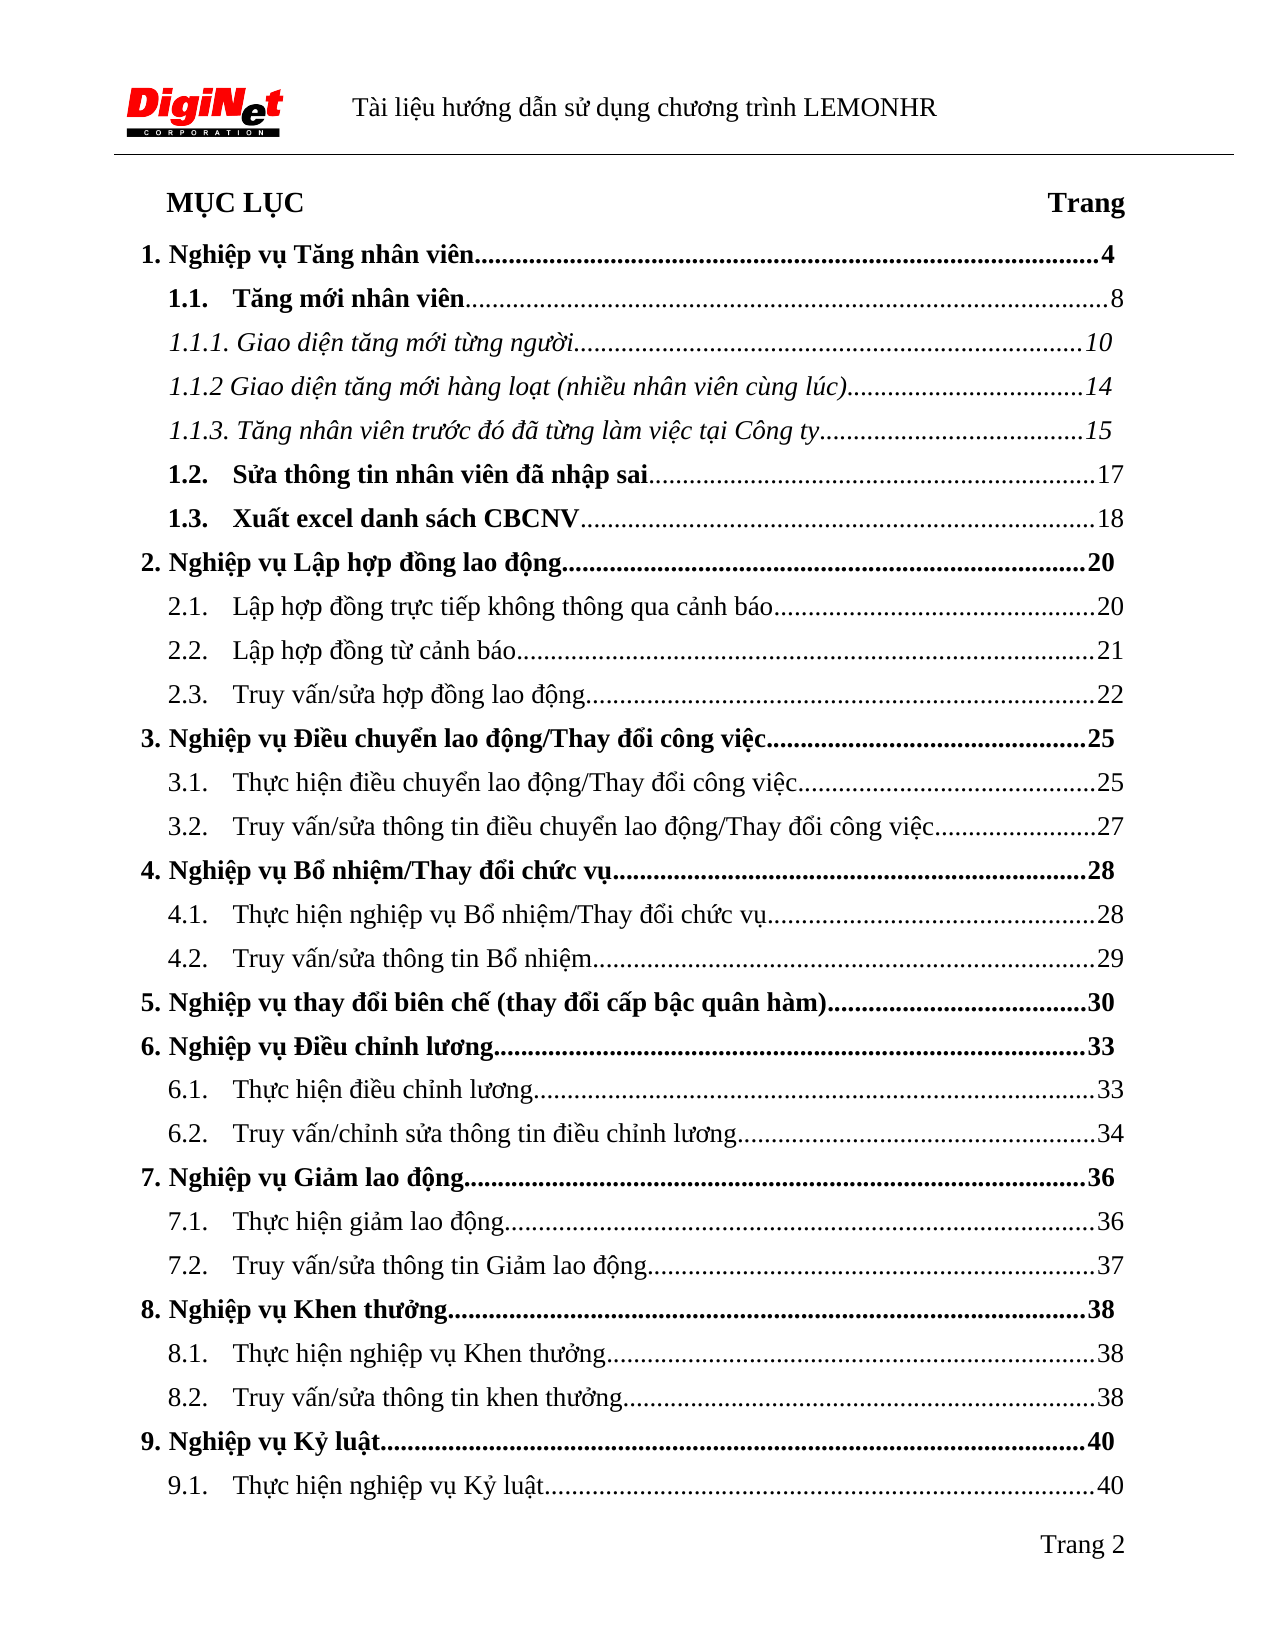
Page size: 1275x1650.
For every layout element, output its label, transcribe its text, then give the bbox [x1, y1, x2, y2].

text 1.1.3. Tăng nhân viên trước đó đã từng làm việc tại Công ty 15 [169, 414, 1125, 445]
text 4.2. Truy vấn/sửa thông tin Bổ nhiệm 29 [168, 942, 1125, 973]
text 2.3. Truy vấn/sửa hợp đồng lao động 22 [168, 678, 1125, 709]
text 3. Nghiệp vụ Điều chuyển lao động/Thay đổi công việc 25 [141, 722, 1125, 753]
text 1.2. Sửa thông tin nhân viên đã nhập sai 17 [168, 458, 1125, 489]
text 3.1. Thực hiện điều chuyển lao động/Thay đổi công việc 25 [168, 766, 1125, 797]
text 1. Nghiệp vụ Tăng nhân viên 4 [141, 238, 1125, 269]
text 9.1. Thực hiện nghiệp vụ Kỷ luật 40 [168, 1469, 1125, 1500]
text 4.1. Thực hiện nghiệp vụ Bổ nhiệm/Thay đổi chức vụ 28 [168, 898, 1125, 929]
text 7. Nghiệp vụ Giảm lao động 36 [141, 1162, 1125, 1193]
text 8. Nghiệp vụ Khen thưởng 38 [141, 1293, 1125, 1324]
text 5. Nghiệp vụ thay đổi biên chế (thay đổi cấp bậc quân hàm) 30 [141, 986, 1125, 1017]
text 3.2. Truy vấn/sửa thông tin điều chuyển lao động/Thay đổi công việc 27 [168, 810, 1125, 841]
text 8.1. Thực hiện nghiệp vụ Khen thưởng 38 [168, 1337, 1125, 1368]
text 4. Nghiệp vụ Bổ nhiệm/Thay đổi chức vụ 28 [141, 854, 1125, 885]
text MỤC LỤC Trang [141, 186, 1125, 219]
text 2.2. Lập hợp đồng từ cảnh báo 21 [168, 634, 1125, 665]
text 1.1. Tăng mới nhân viên 8 [168, 282, 1125, 313]
text 7.2. Truy vấn/sửa thông tin Giảm lao động 37 [168, 1249, 1125, 1281]
text 1.3. Xuất excel danh sách CBCNV 18 [168, 502, 1125, 533]
text 8.2. Truy vấn/sửa thông tin khen thưởng 38 [168, 1381, 1125, 1412]
text 1.1.2 Giao diện tăng mới hàng loạt (nhiều nhân viên cùng lúc) 14 [169, 370, 1125, 401]
text 1.1.1. Giao diện tăng mới từng người 10 [169, 326, 1125, 357]
text 6.1. Thực hiện điều chỉnh lương 33 [168, 1074, 1125, 1105]
picture [121, 86, 290, 143]
text 6.2. Truy vấn/chỉnh sửa thông tin điều chỉnh lương 34 [168, 1118, 1125, 1149]
text 6. Nghiệp vụ Điều chỉnh lương 33 [141, 1030, 1125, 1061]
text 9. Nghiệp vụ Kỷ luật 40 [141, 1425, 1125, 1456]
text 2.1. Lập hợp đồng trực tiếp không thông qua cảnh báo 20 [168, 590, 1125, 621]
text 7.1. Thực hiện giảm lao động 36 [168, 1206, 1125, 1237]
text 2. Nghiệp vụ Lập hợp đồng lao động 20 [141, 546, 1125, 577]
